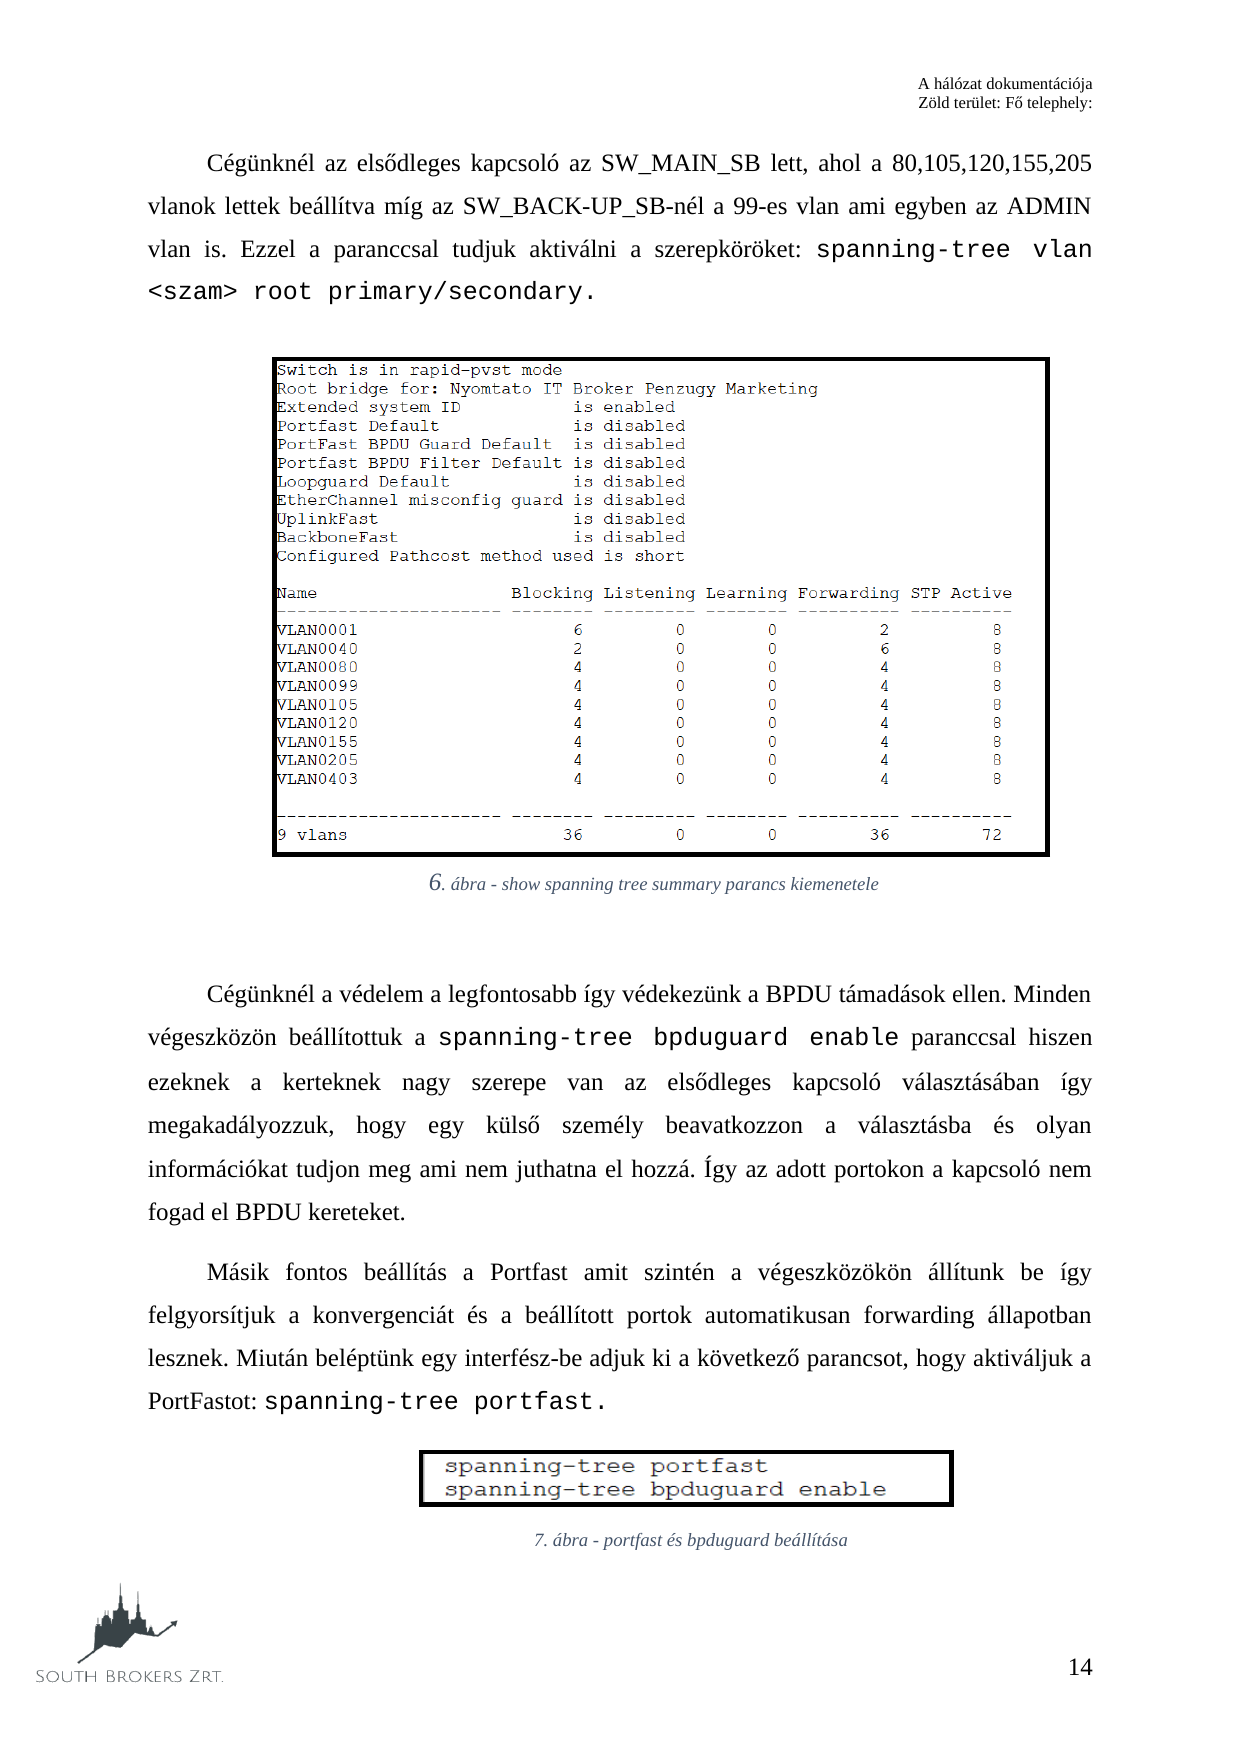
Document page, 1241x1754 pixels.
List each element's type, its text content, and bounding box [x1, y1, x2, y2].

picture [423, 1454, 949, 1502]
text Cégünknél az elsődleges kapcsoló az SW_MAIN_SB lett, ahol a 80,105,120,155,205 vlanok lettek beállítva míg az SW_BACK-UP_SB-nél a 99-es vlan ami egyben az ADMIN vlan is. Ezzel a paranccsal tudjuk aktiválni a szerepköröket: spanning-tree vlan <szam> root primary/secondary. [148, 148, 1093, 307]
picture [0, 1531, 255, 1754]
text Másik fontos beállítás a Portfast amit szintén a végeszközökön állítunk be így felgyorsítjuk a konvergenciát és a beállított portok automatikusan forwarding állapotban lesznek. Miután beléptünk egy interfész-be adjuk ki a következő parancsot, hogy aktiváljuk a PortFastot: spanning-tree portfast. [148, 1257, 1093, 1417]
picture [277, 361, 1045, 852]
